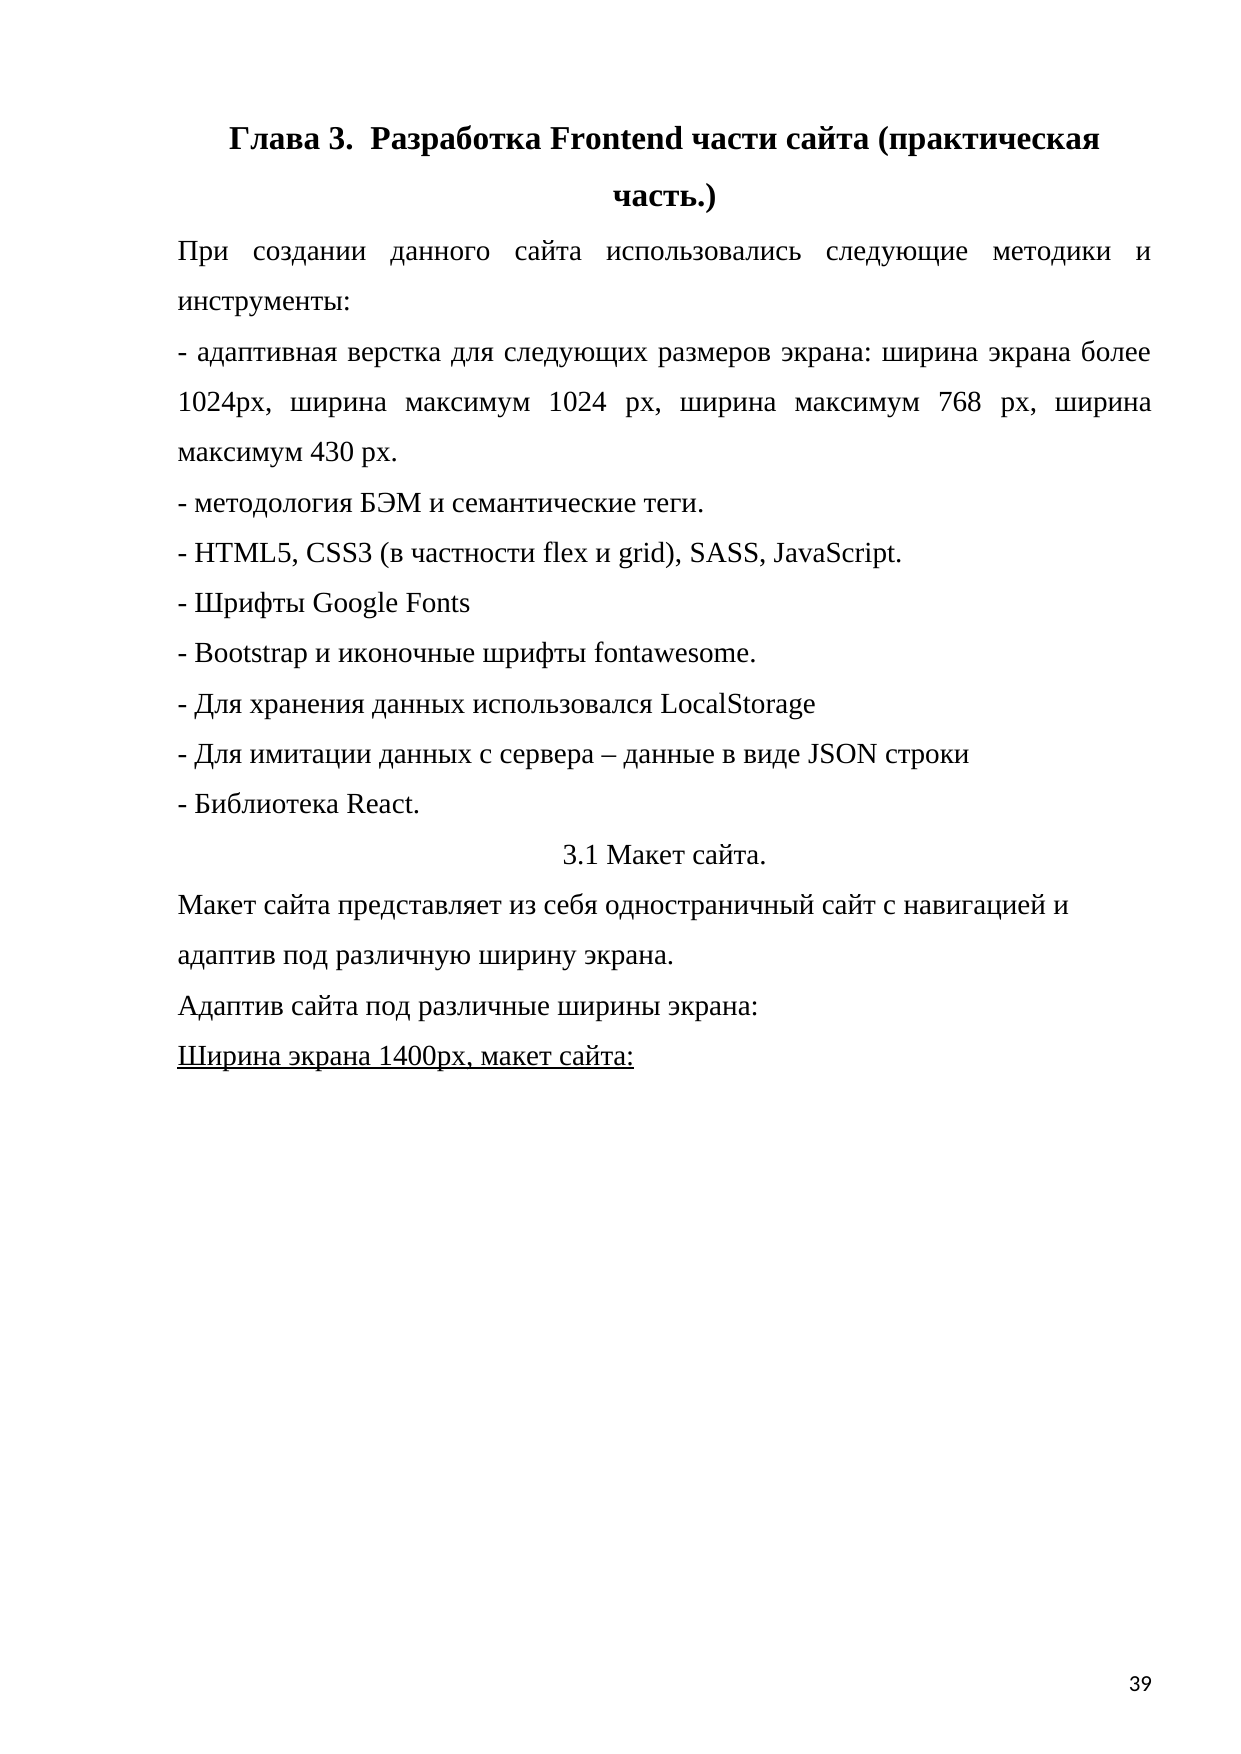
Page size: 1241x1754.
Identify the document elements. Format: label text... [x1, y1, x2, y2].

text - Bootstrap и иконочные шрифты fontawesome. [177, 636, 1152, 669]
text - Шрифты Google Fonts [177, 585, 1152, 619]
text При создании данного сайта использовались следующие методики и инструменты: [177, 233, 1152, 317]
text - адаптивная верстка для следующих размеров экрана: ширина экрана более 1024px, ширина максимум 1024 px, ширина максимум 768 px, ширина максимум 430 px. [177, 334, 1152, 468]
text Ширина экрана 1400px, макет сайта: [177, 1038, 1152, 1072]
text - Для хранения данных использовался LocalStorage [177, 686, 1152, 719]
text 3.1 Макет сайта. [177, 837, 1152, 870]
text - HTML5, CSS3 (в частности flex и grid), SASS, JavaScript. [177, 535, 1152, 568]
text Макет сайта представляет из себя одностраничный сайт с навигацией и адаптив под различную ширину экрана. [177, 887, 1152, 971]
text - методология БЭМ и семантические теги. [177, 485, 1152, 518]
text - Библиотека React. [177, 787, 1152, 820]
text Глава 3. Разработка Frontend части сайта (практическая часть.) [177, 118, 1152, 214]
text Адаптив сайта под различные ширины экрана: [177, 988, 1152, 1021]
text - Для имитации данных с сервера – данные в виде JSON строки [177, 736, 1152, 770]
